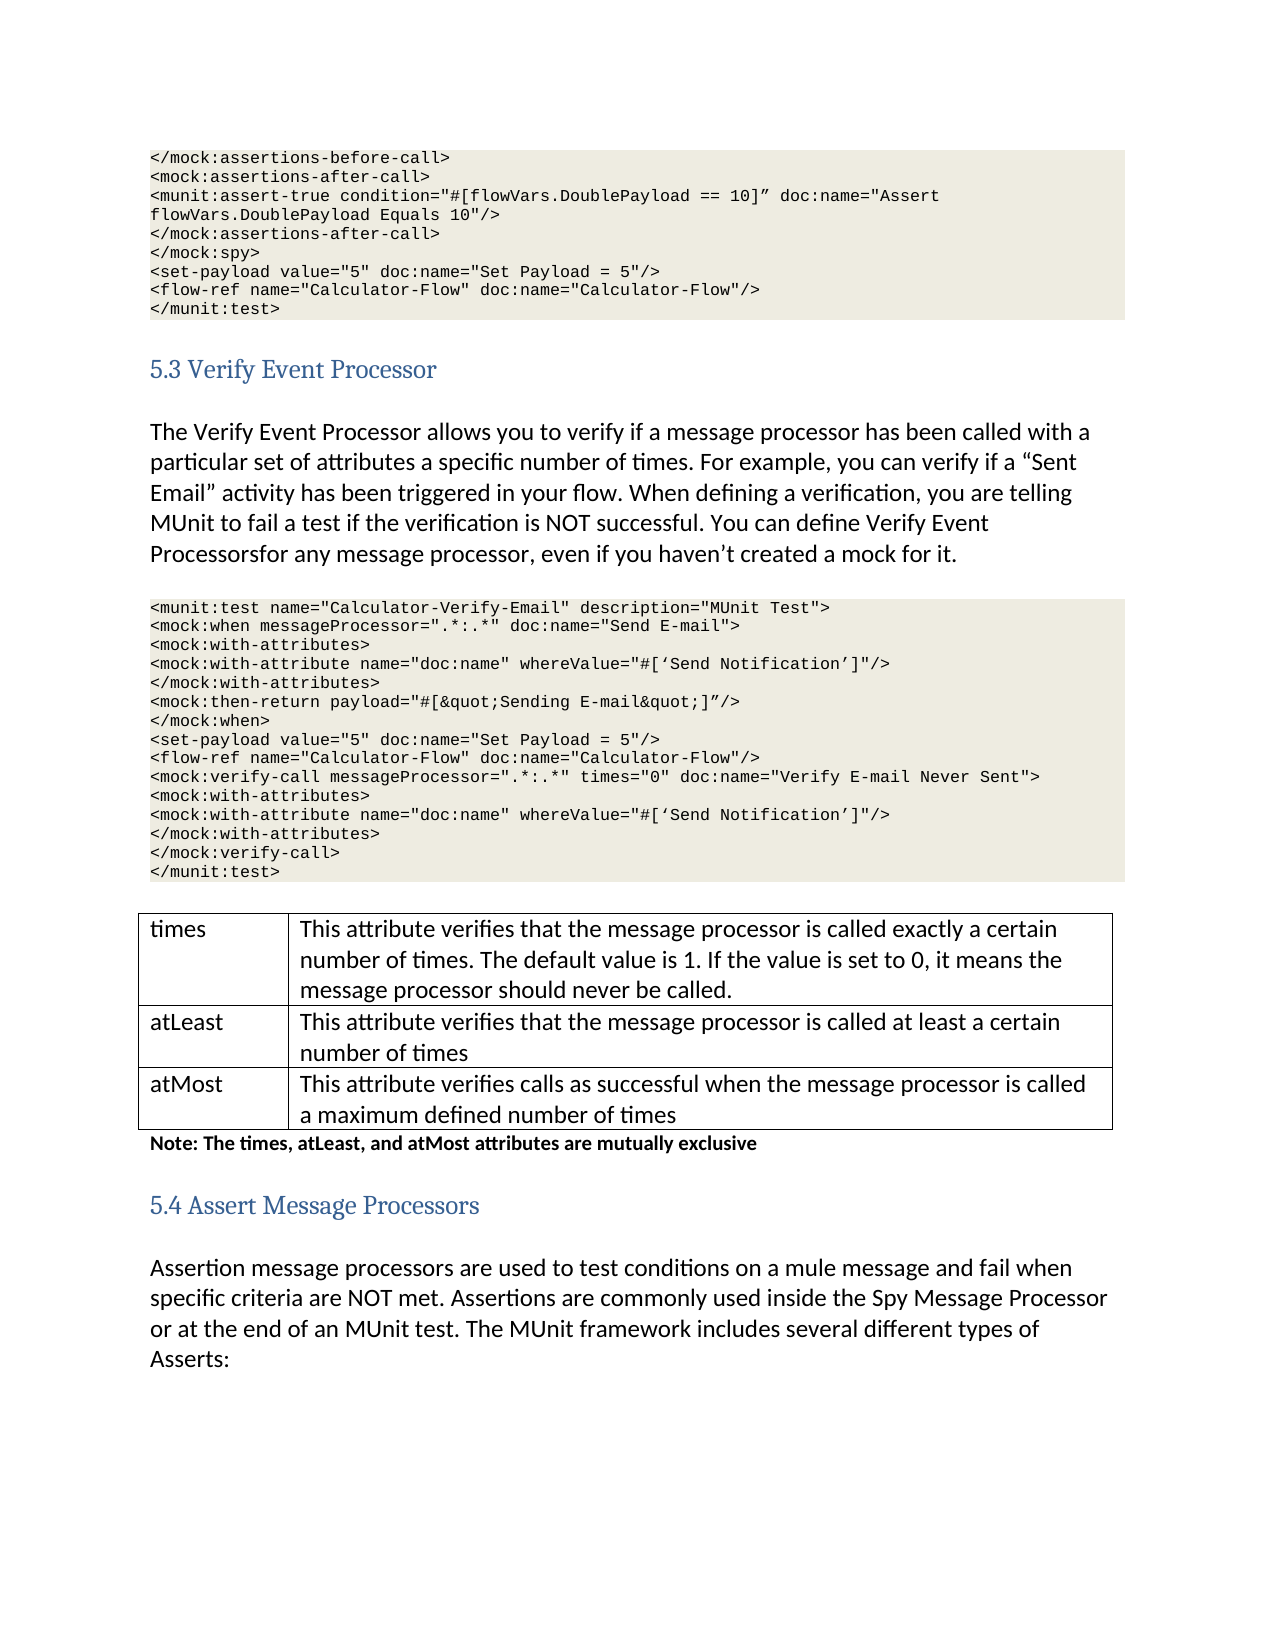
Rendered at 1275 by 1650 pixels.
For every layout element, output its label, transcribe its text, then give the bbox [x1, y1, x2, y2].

text <mock:with-attributes> [150, 788, 1125, 807]
text Assertion message processors are used to test conditions on a mule message and fail when specific criteria are NOT met. Assertions are commonly used inside the Spy Message Processor or at the end of an MUnit test. The MUnit framework includes several different types of Asserts: [150, 1252, 1125, 1374]
text <mock:with-attributes> [150, 637, 1125, 656]
table_cell This attribute verifies that the message processor is called at least a certain number of times [289, 1006, 1112, 1067]
table_cell atLeast [139, 1006, 288, 1067]
text Note: The times, atLeast, and atMost attributes are mutually exclusive [150, 1130, 1125, 1156]
text </mock:with-attributes> [150, 825, 1125, 844]
table_cell atMost [139, 1068, 288, 1129]
text </munit:test> [150, 301, 1125, 320]
table_cell This attribute verifies calls as successful when the message processor is called a maximum defined number of times [289, 1068, 1112, 1129]
text <munit:test name="Calculator-Verify-Email" description="MUnit Test"> [150, 599, 1125, 618]
text <mock:then-return payload="#[&quot;Sending E-mail&quot;]”/> [150, 693, 1125, 712]
text <mock:with-attribute name="doc:name" whereValue="#[‘Send Notification’]"/> [150, 656, 1125, 674]
text The Verify Event Processor allows you to verify if a message processor has been called with a particular set of attributes a specific number of times. For example, you can verify if a “Sent Email” activity has been triggered in your flow. When defining a verification, you are telling MUnit to fail a test if the verification is NOT successful. You can define Verify Event Processorsfor any message processor, even if you haven’t created a mock for it. [150, 416, 1125, 569]
text <flow-ref name="Calculator-Flow" doc:name="Calculator-Flow"/> [150, 750, 1125, 769]
subtitle Verify Event Processor [150, 354, 1125, 386]
table_header times [139, 914, 288, 1005]
text <set-payload value="5" doc:name="Set Payload = 5"/> [150, 731, 1125, 750]
text <mock:verify-call messageProcessor=".*:.*" times="0" doc:name="Verify E-mail Never Sent"> [150, 769, 1125, 788]
subtitle Assert Message Processors [150, 1190, 1125, 1222]
text </mock:with-attributes> [150, 674, 1125, 693]
text <munit:assert-true condition="#[flowVars.DoublePayload == 10]” doc:name="Assert flowVars.DoublePayload Equals 10"/> [150, 188, 1125, 225]
text </munit:test> [150, 863, 1125, 882]
text </mock:spy> [150, 244, 1125, 263]
text <set-payload value="5" doc:name="Set Payload = 5"/> [150, 263, 1125, 282]
table_header This attribute verifies that the message processor is called exactly a certain number of times. The default value is 1. If the value is set to 0, it means the message processor should never be called. [289, 914, 1112, 1005]
text <flow-ref name="Calculator-Flow" doc:name="Calculator-Flow"/> [150, 282, 1125, 301]
text <mock:when messageProcessor=".*:.*" doc:name="Send E-mail"> [150, 618, 1125, 637]
text </mock:when> [150, 712, 1125, 731]
text </mock:assertions-before-call> [150, 150, 1125, 169]
text </mock:assertions-after-call> [150, 225, 1125, 244]
text </mock:verify-call> [150, 844, 1125, 863]
text <mock:assertions-after-call> [150, 169, 1125, 188]
text <mock:with-attribute name="doc:name" whereValue="#[‘Send Notification’]"/> [150, 807, 1125, 825]
